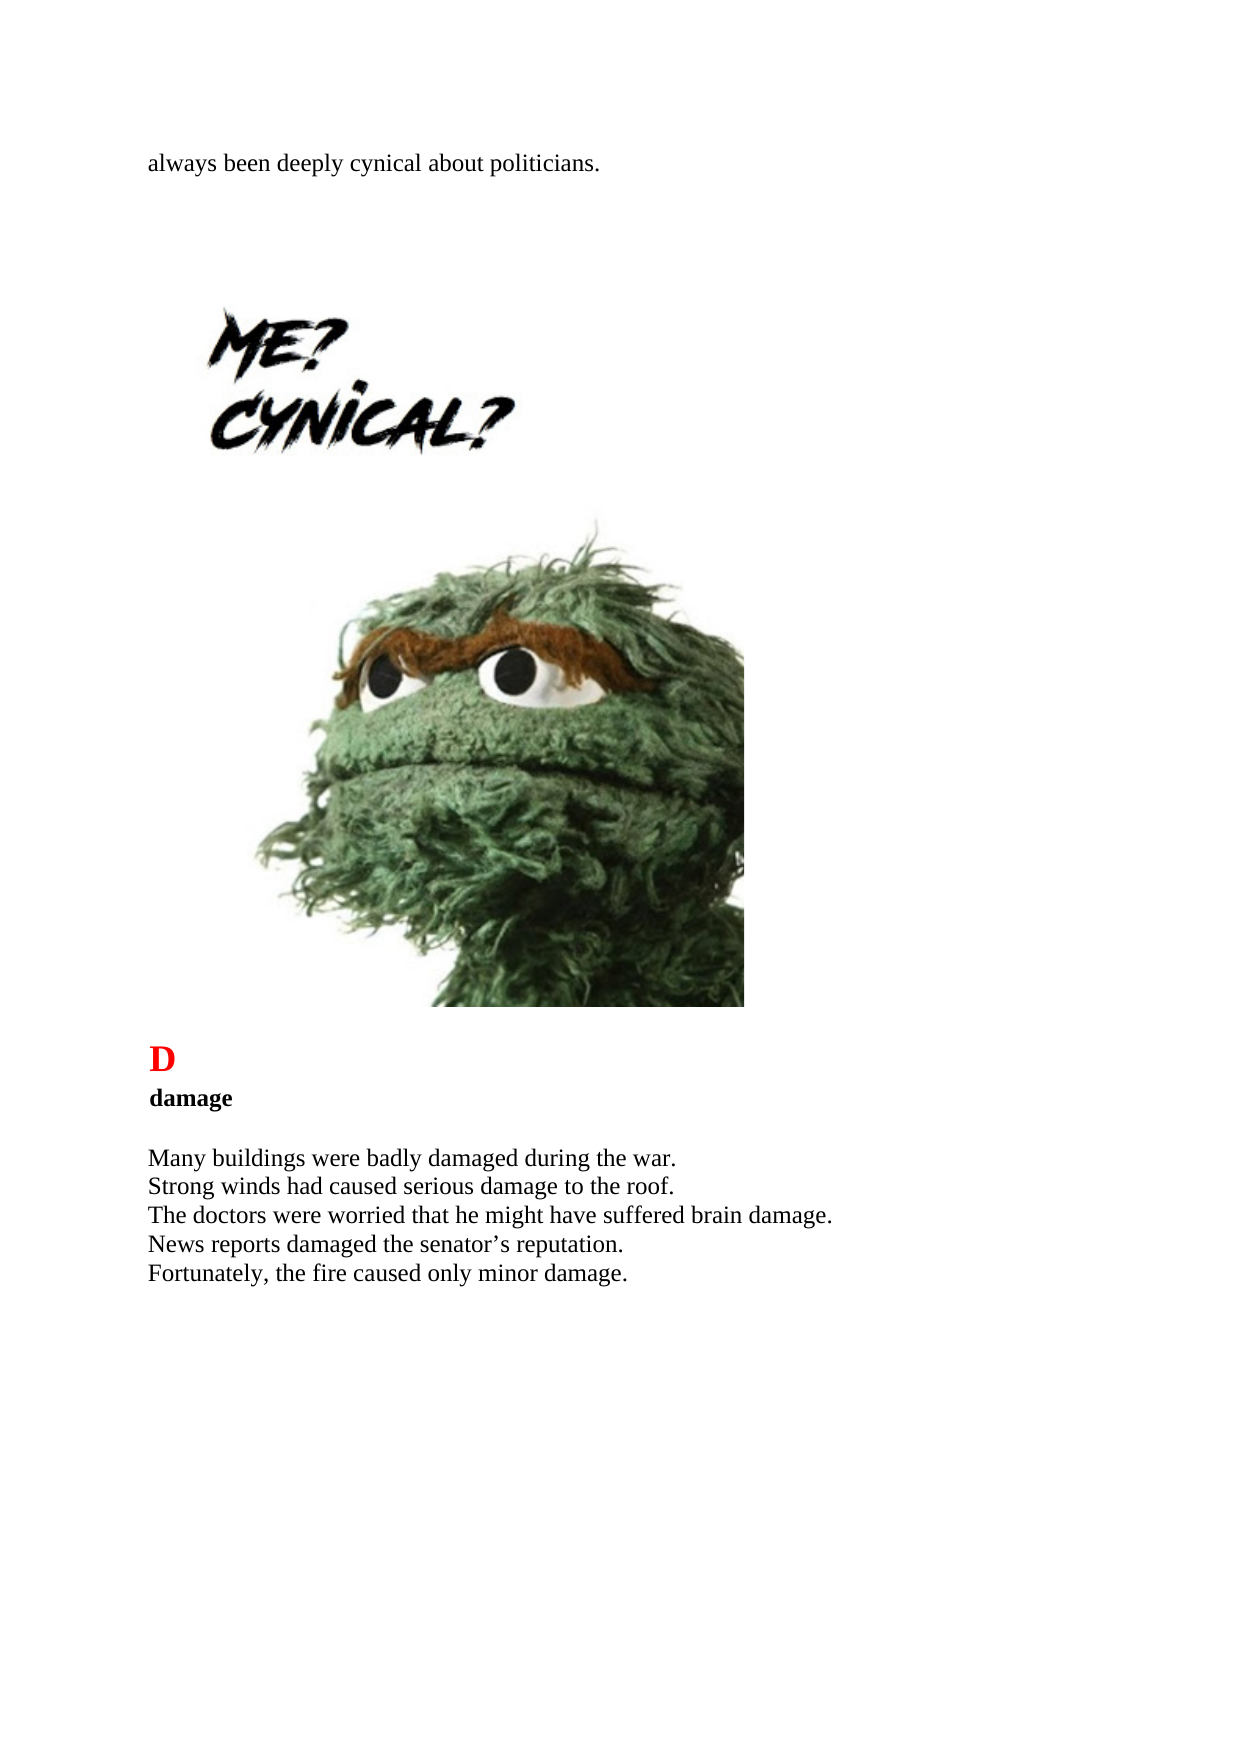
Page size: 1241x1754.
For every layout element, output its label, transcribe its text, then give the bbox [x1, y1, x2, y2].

table_header damage [148, 1082, 494, 1113]
picture [147, 205, 745, 1007]
text always been deeply cynical about politicians. [148, 148, 1093, 176]
text Many buildings were badly damaged during the war. Strong winds had caused serious damage to the roof. The doctors were worried that he might have suffered brain damage. News reports damaged the senator’s reputation. Fortunately, the fire caused only minor damage. [148, 1143, 1093, 1286]
table_header D [148, 1035, 494, 1082]
